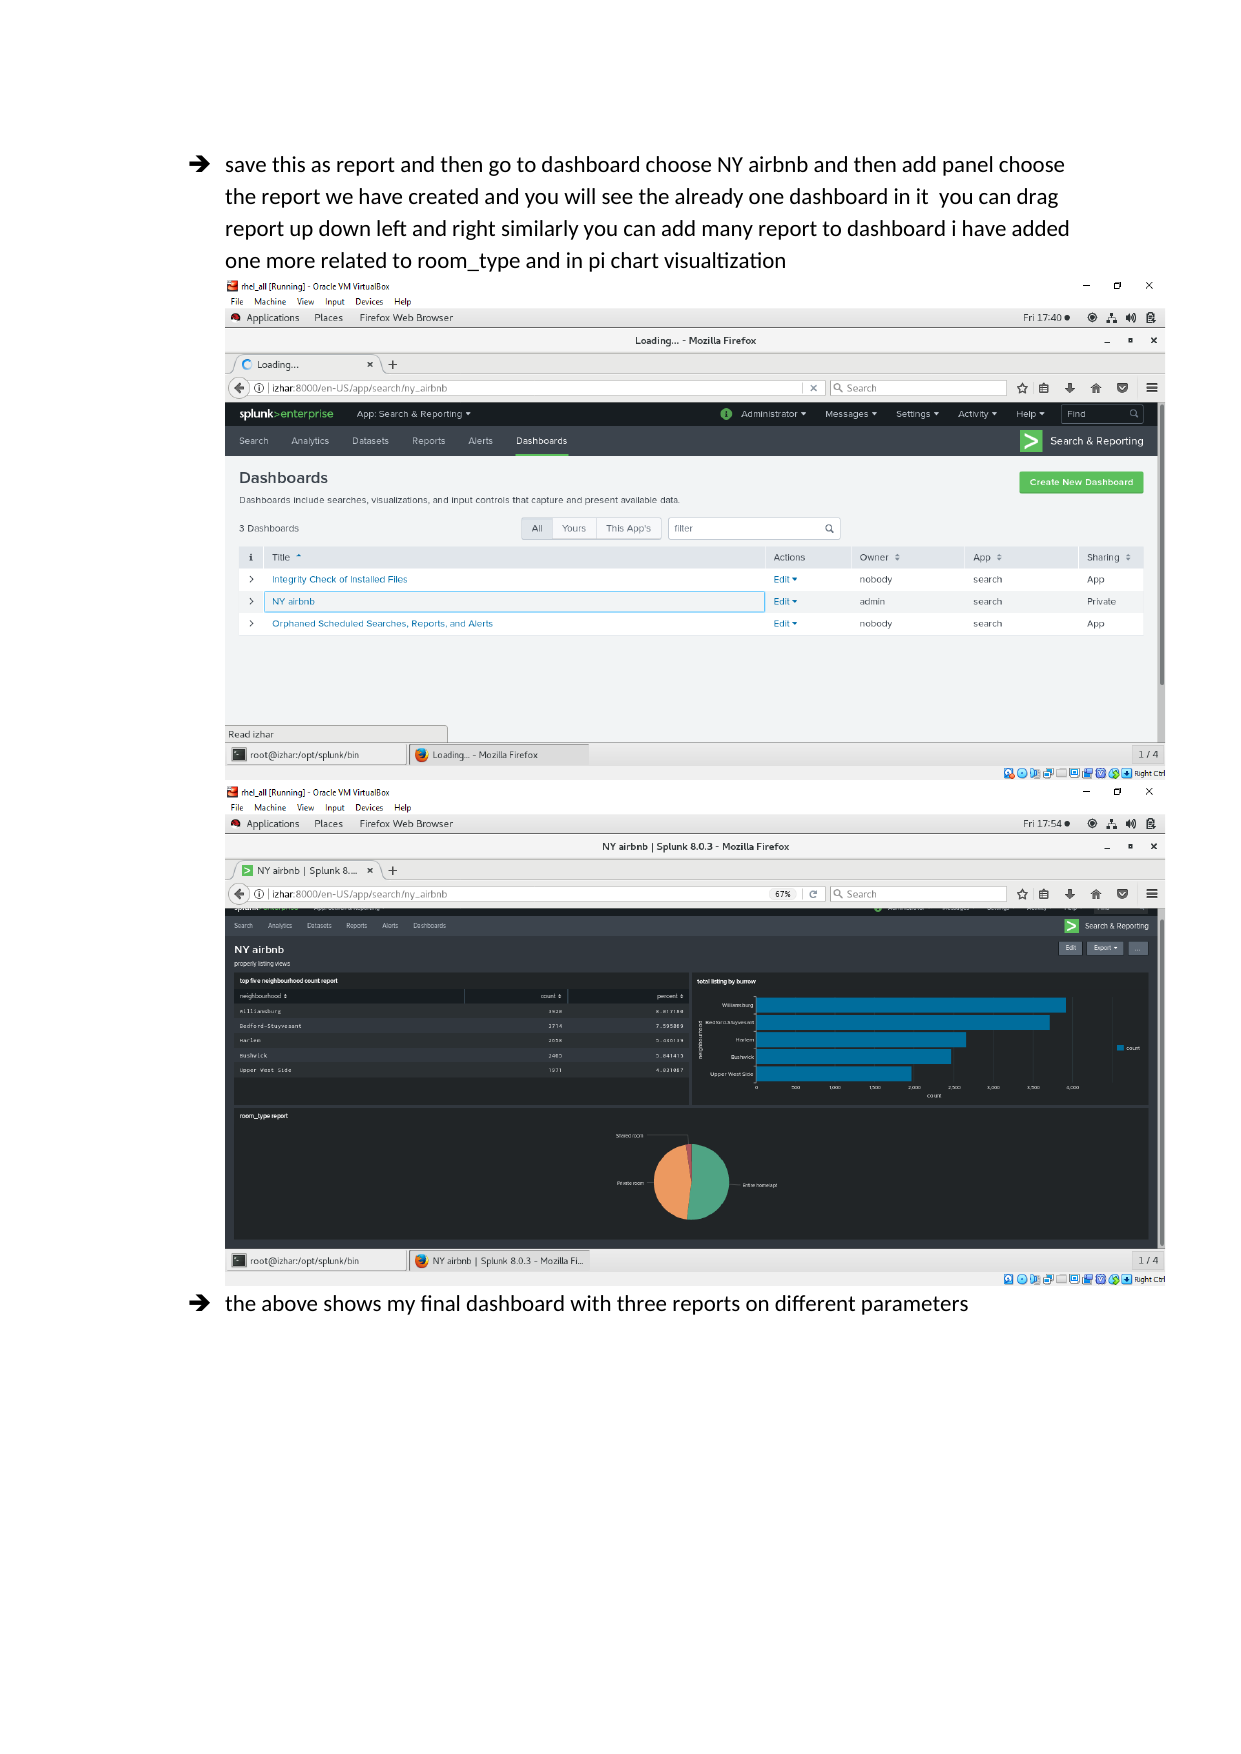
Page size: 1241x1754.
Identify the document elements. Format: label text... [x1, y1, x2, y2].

list the above shows my final dashboard with three reports on different parameters [187, 1289, 1090, 1318]
picture [225, 278, 1166, 780]
picture [225, 784, 1166, 1286]
